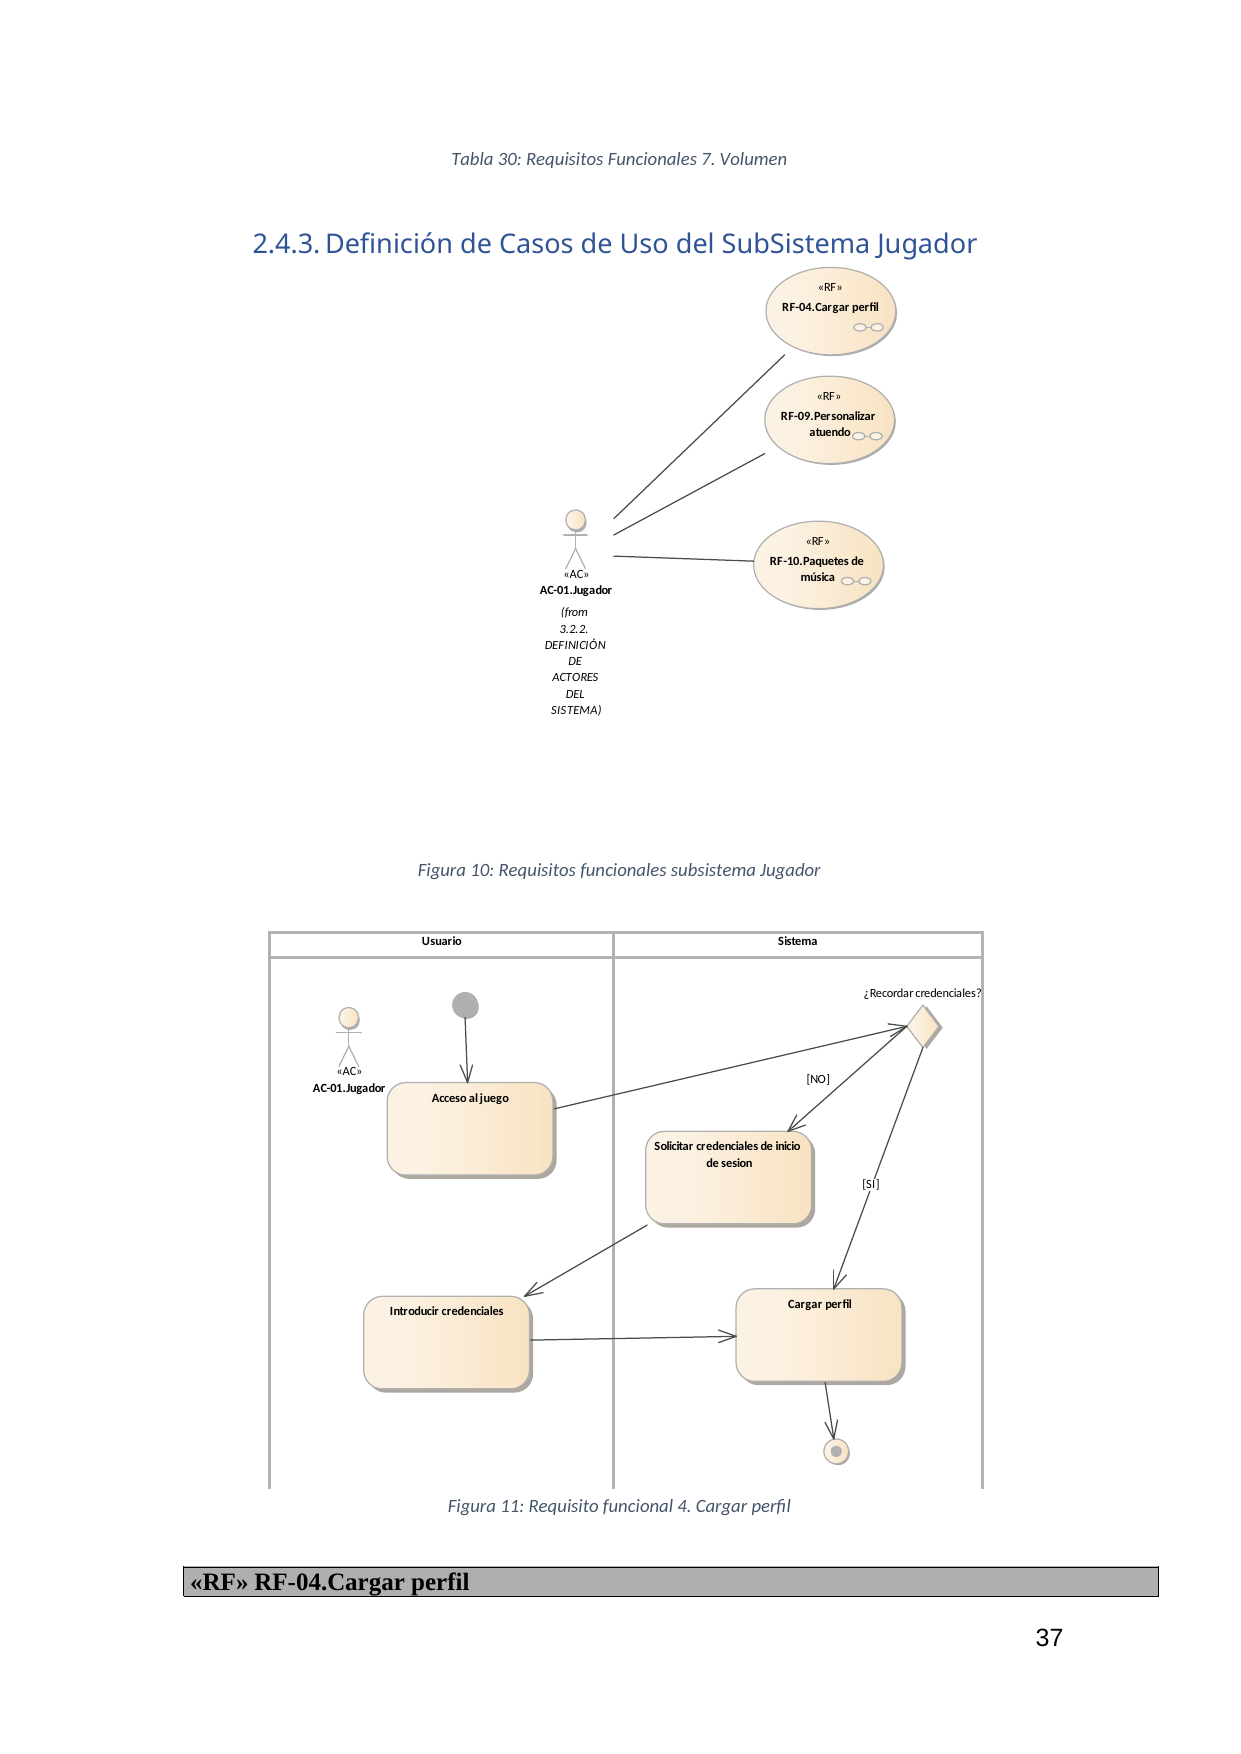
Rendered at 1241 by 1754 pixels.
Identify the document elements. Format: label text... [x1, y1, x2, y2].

table_header «RF» RF-04.Cargar perfil [184, 1568, 1158, 1596]
subtitle Definición de Casos de Uso del SubSistema Jugador [252, 224, 1063, 261]
